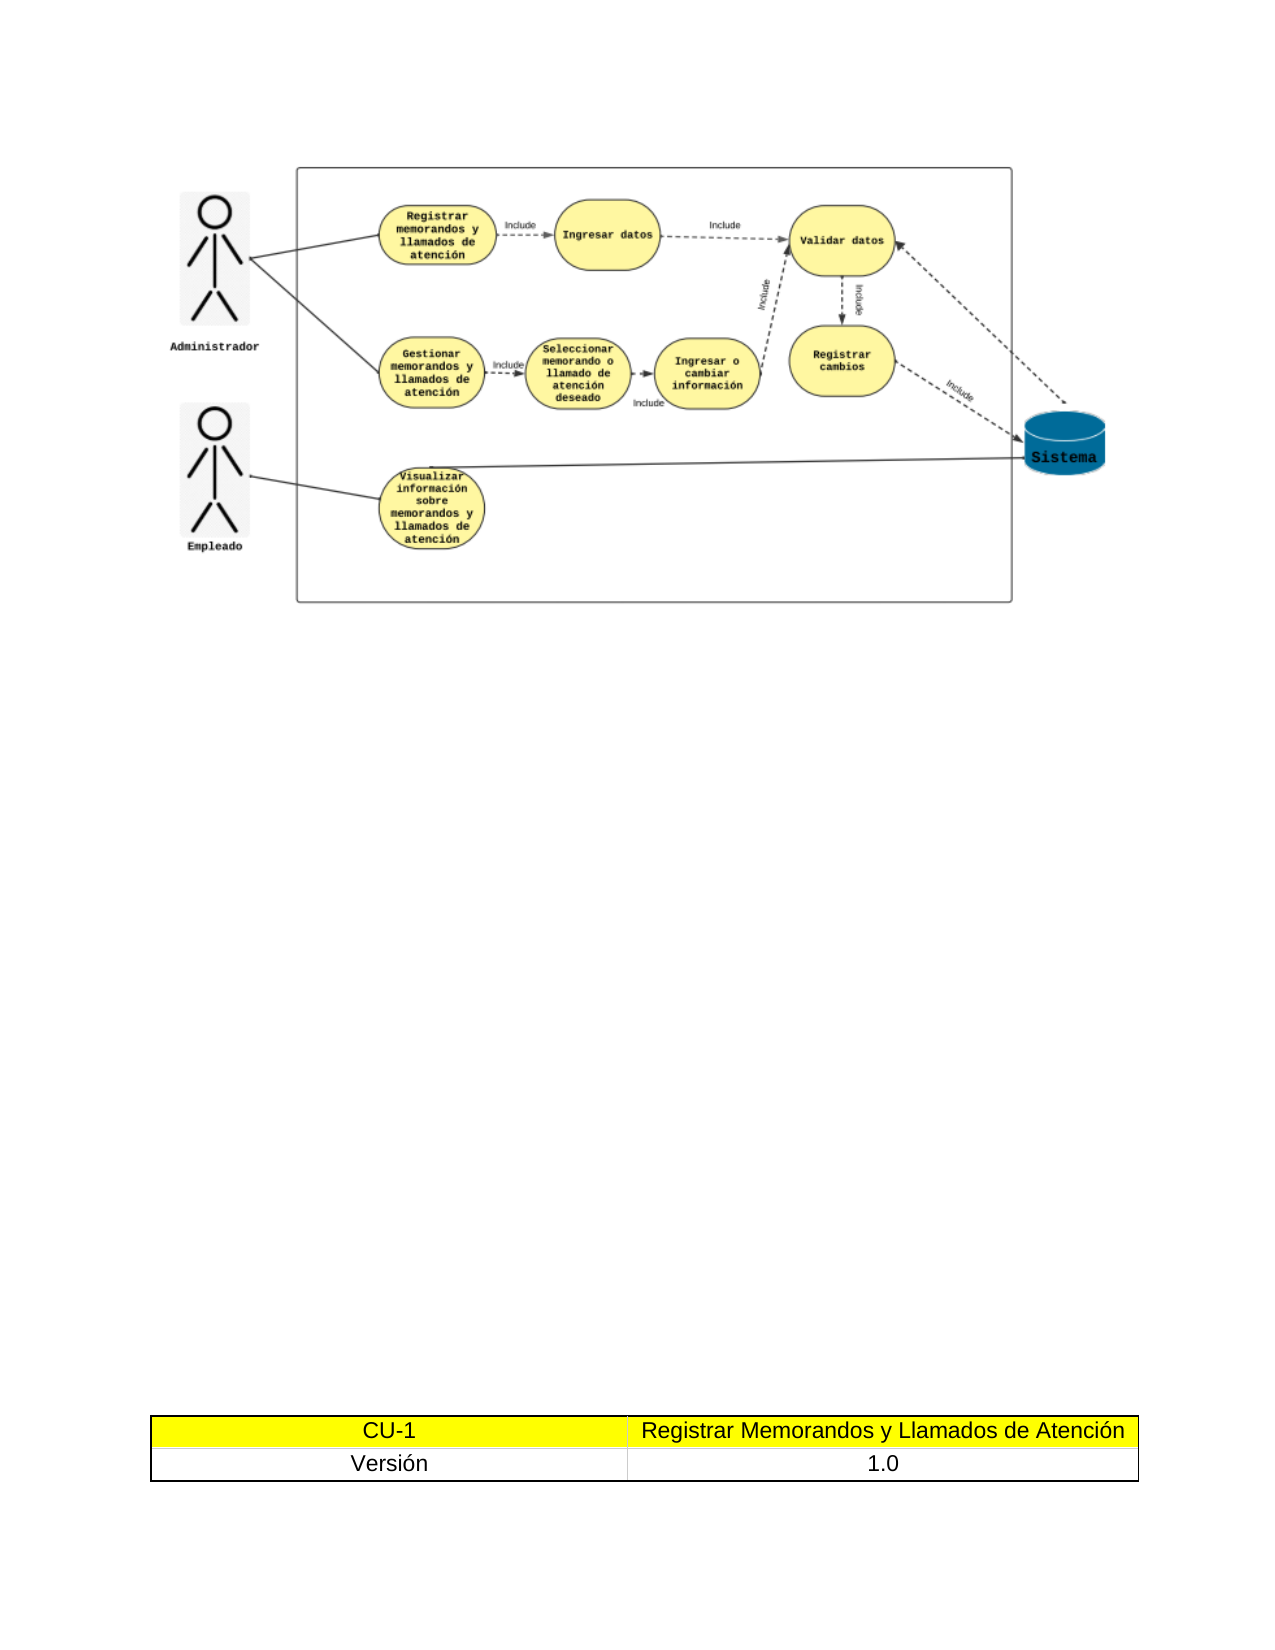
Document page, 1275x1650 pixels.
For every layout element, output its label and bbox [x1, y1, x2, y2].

picture [150, 150, 1125, 621]
